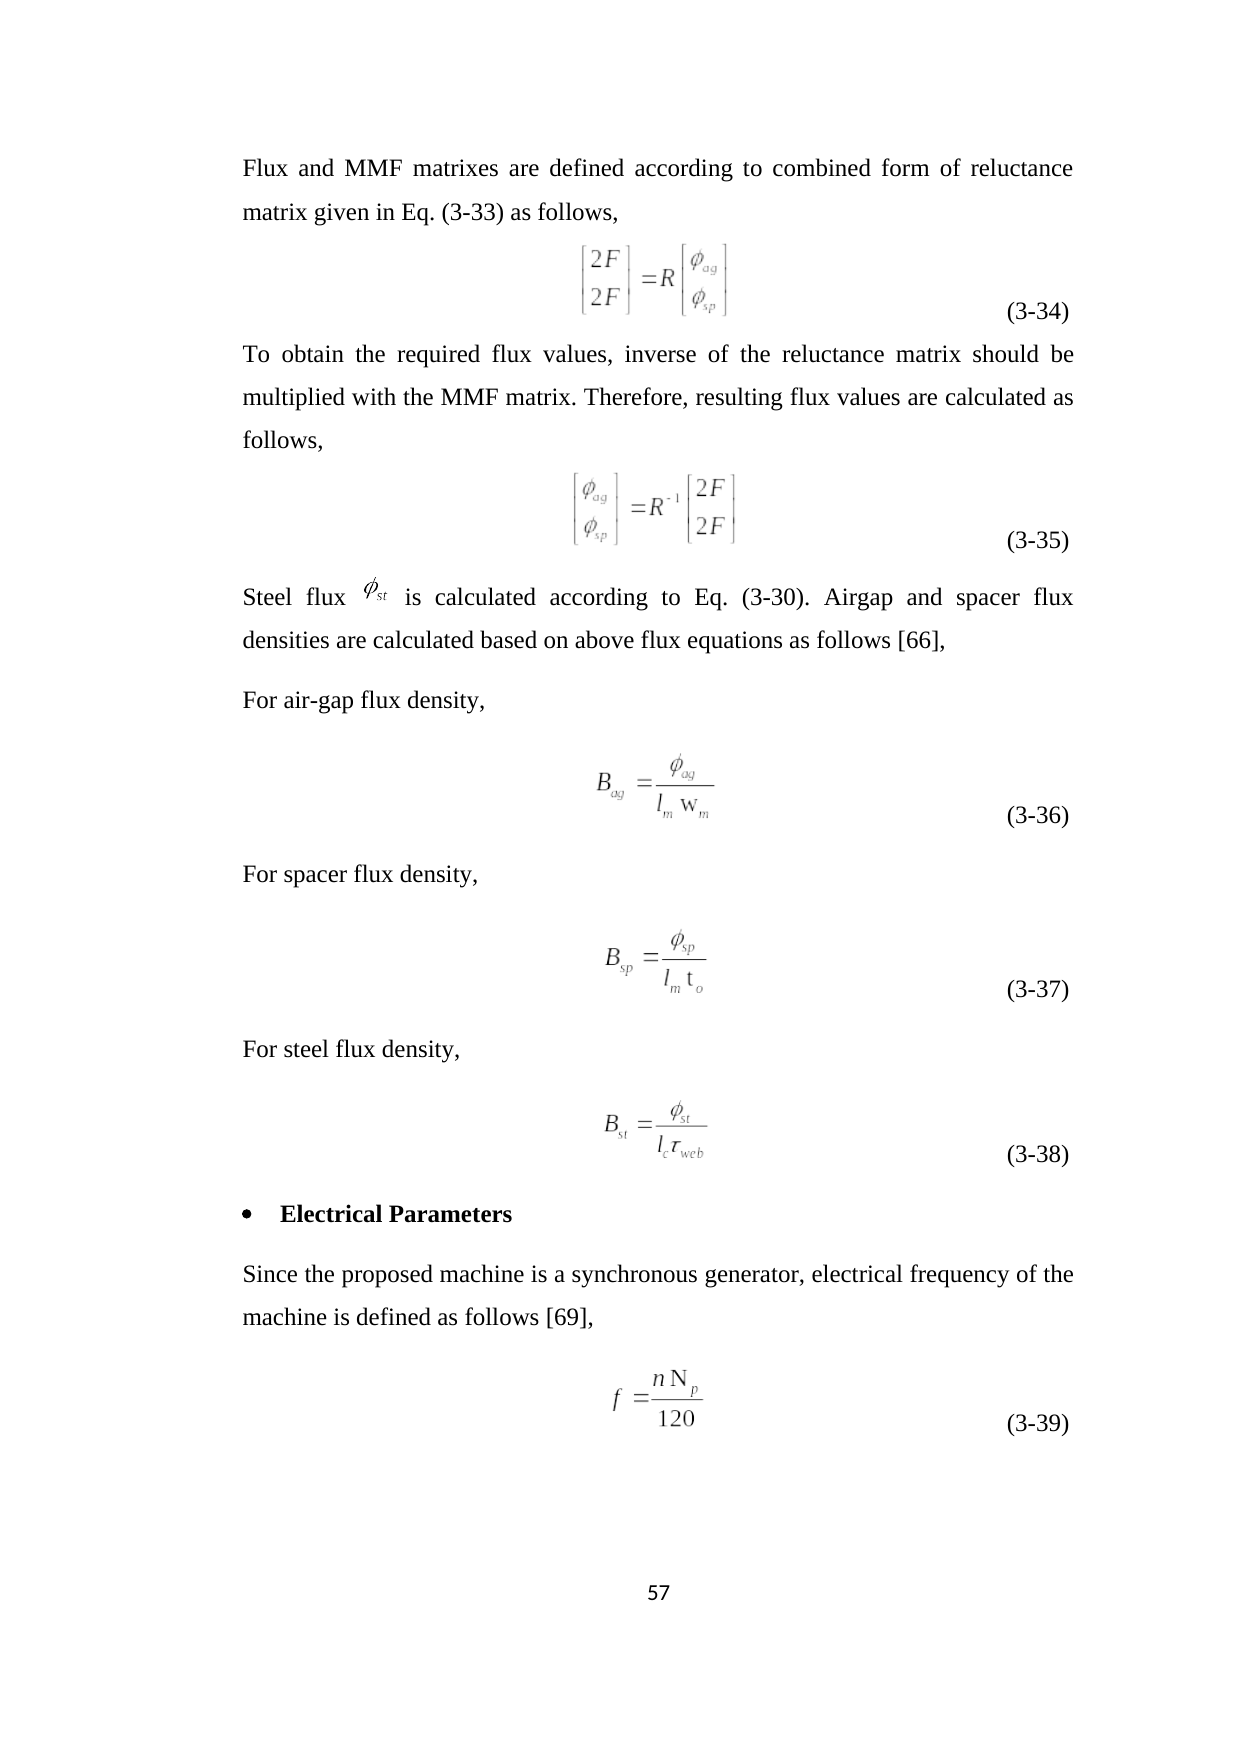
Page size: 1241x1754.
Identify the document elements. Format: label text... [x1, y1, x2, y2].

list (3-35) [242, 469, 1075, 554]
text For steel flux density, [242, 1034, 1075, 1062]
text (3-37) [242, 919, 1075, 1003]
text For spacer flux density, [242, 859, 1075, 888]
list To obtain the required flux values, inverse of the reluctance matrix should be multiplied with the MMF matrix. Therefore, resulting flux values are calculated as follows, [242, 339, 1075, 454]
text Since the proposed machine is a synchronous generator, electrical frequency of the machine is defined as follows [69], [242, 1259, 1075, 1331]
list Electrical Parameters [242, 1199, 1075, 1228]
text (3-36) [242, 745, 1075, 828]
text (3-38) [242, 1093, 1075, 1168]
list Flux and MMF matrixes are defined according to combined form of reluctance matrix given in Eq. (3-33) as follows, [242, 153, 1075, 225]
text (3-39) [242, 1362, 1075, 1437]
list (3-34) [242, 240, 1075, 325]
text For air-gap flux density, [242, 685, 1075, 714]
list Steel flux is calculated according to Eq. (3-30). Airgap and spacer flux densities are calculated based on above flux equations as follows [66], [242, 568, 1075, 654]
